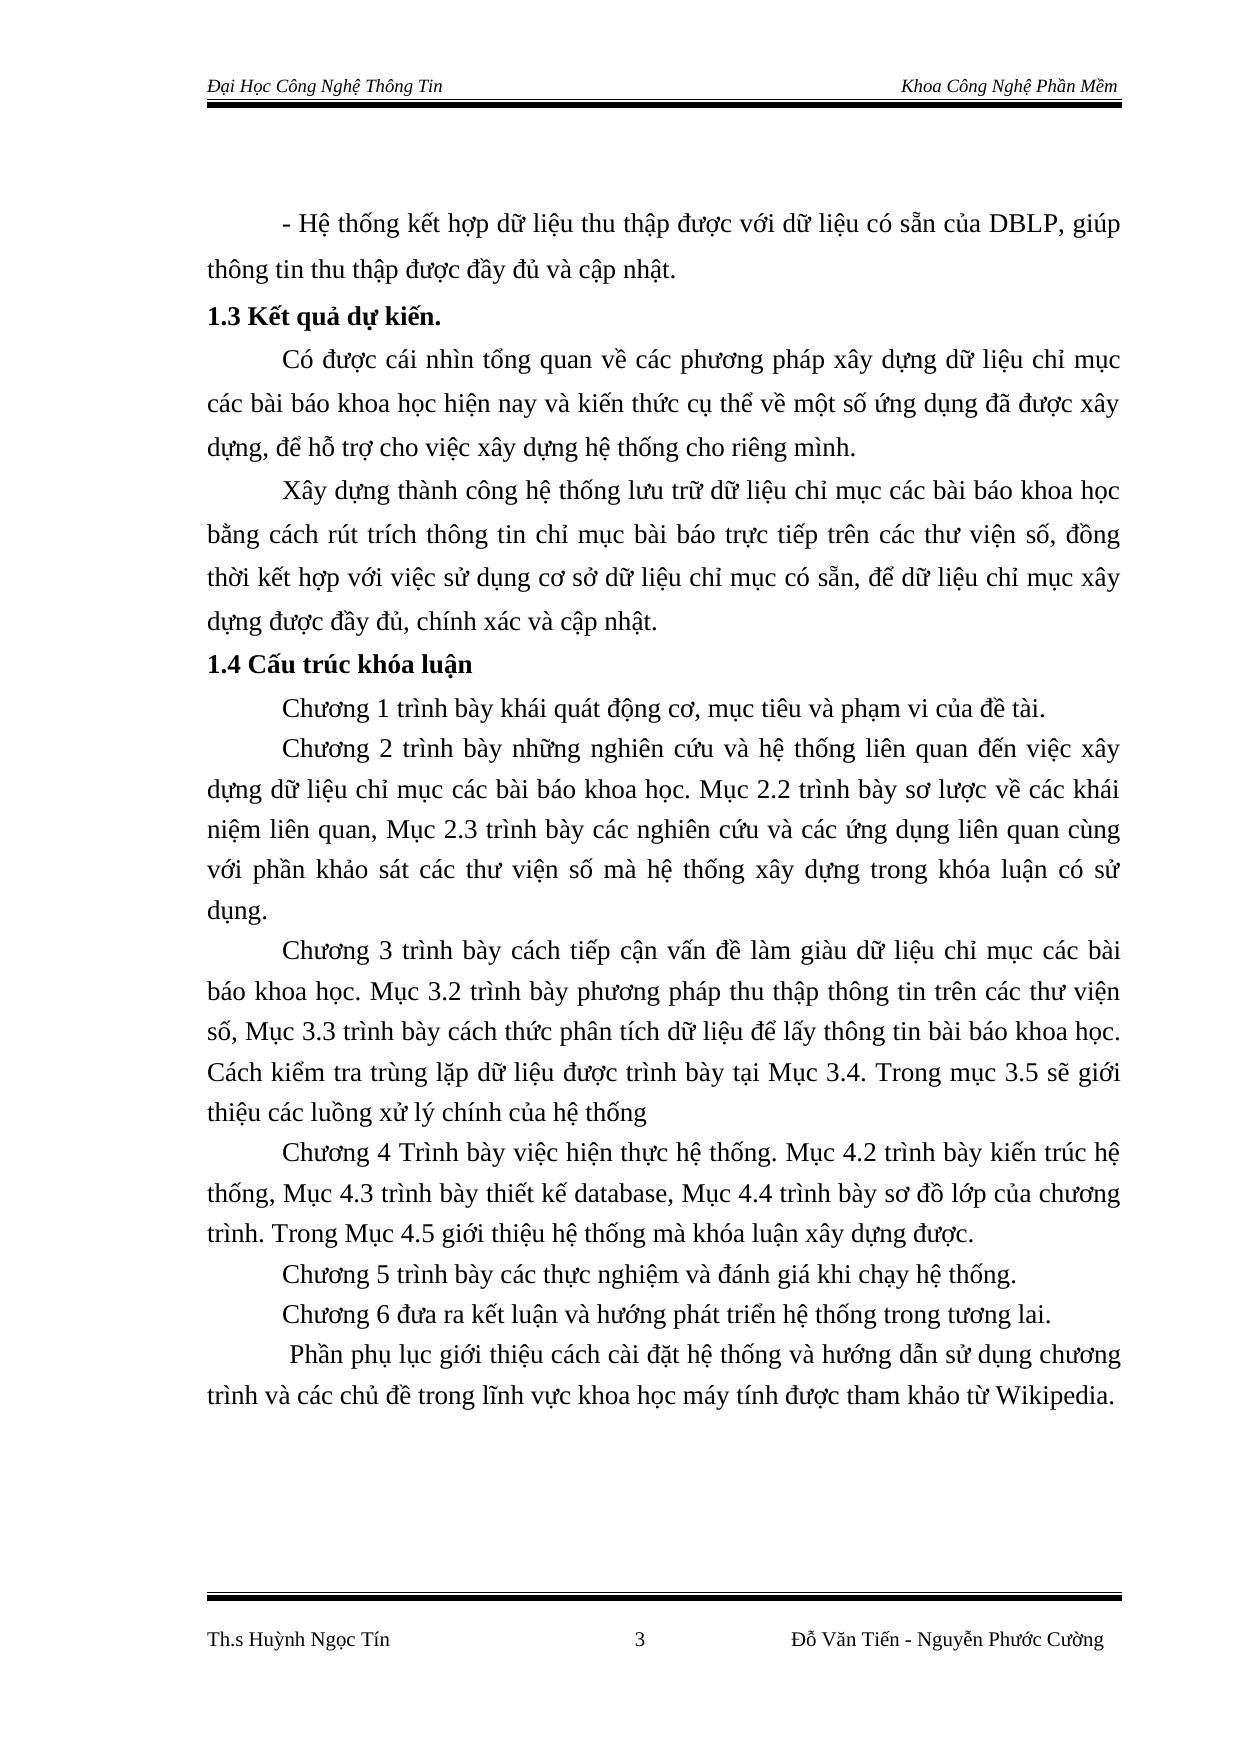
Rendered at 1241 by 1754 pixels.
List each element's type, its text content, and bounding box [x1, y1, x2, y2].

text Chương 1 trình bày khái quát động cơ, mục tiêu và phạm vi của đề tài. [207, 692, 1122, 723]
subtitle 1.3 Kết quả dự kiến. [207, 300, 1122, 331]
text Phần phụ lục giới thiệu cách cài đặt hệ thống và hướng dẫn sử dụng chương trình và các chủ đề trong lĩnh vực khoa học máy tính được tham khảo từ Wikipedia. [207, 1339, 1122, 1410]
text Có được cái nhìn tổng quan về các phương pháp xây dựng dữ liệu chỉ mục các bài báo khoa học hiện nay và kiến thức cụ thể về một số ứng dụng đã được xây dựng, để hỗ trợ cho việc xây dựng hệ thống cho riêng mình. [207, 344, 1122, 462]
text Xây dựng thành công hệ thống lưu trữ dữ liệu chỉ mục các bài báo khoa học bằng cách rút trích thông tin chỉ mục bài báo trực tiếp trên các thư viện số, đồng thời kết hợp với việc sử dụng cơ sở dữ liệu chỉ mục có sẵn, để dữ liệu chỉ mục xây dựng được đầy đủ, chính xác và cập nhật. [207, 474, 1122, 636]
text Chương 3 trình bày cách tiếp cận vấn đề làm giàu dữ liệu chỉ mục các bài báo khoa học. Mục 3.2 trình bày phương pháp thu thập thông tin trên các thư viện số, Mục 3.3 trình bày cách thức phân tích dữ liệu để lấy thông tin bài báo khoa học. Cách kiểm tra trùng lặp dữ liệu được trình bày tại Mục 3.4. Trong mục 3.5 sẽ giới thiệu các luồng xử lý chính của hệ thống [207, 934, 1122, 1127]
text Chương 6 đưa ra kết luận và hướng phát triển hệ thống trong tương lai. [207, 1298, 1122, 1329]
text - Hệ thống kết hợp dữ liệu thu thập được với dữ liệu có sẵn của DBLP, giúp thông tin thu thập được đầy đủ và cập nhật. [207, 207, 1122, 284]
subtitle 1.4 Cấu trúc khóa luận [207, 648, 1122, 679]
text Chương 4 Trình bày việc hiện thực hệ thống. Mục 4.2 trình bày kiến trúc hệ thống, Mục 4.3 trình bày thiết kế database, Mục 4.4 trình bày sơ đồ lớp của chương trình. Trong Mục 4.5 giới thiệu hệ thống mà khóa luận xây dựng được. [207, 1137, 1122, 1248]
text Chương 2 trình bày những nghiên cứu và hệ thống liên quan đến việc xây dựng dữ liệu chỉ mục các bài báo khoa học. Mục 2.2 trình bày sơ lược về các khái niệm liên quan, Mục 2.3 trình bày các nghiên cứu và các ứng dụng liên quan cùng với phần khảo sát các thư viện số mà hệ thống xây dựng trong khóa luận có sử dụng. [207, 732, 1122, 925]
text Chương 5 trình bày các thực nghiệm và đánh giá khi chạy hệ thống. [207, 1258, 1122, 1289]
